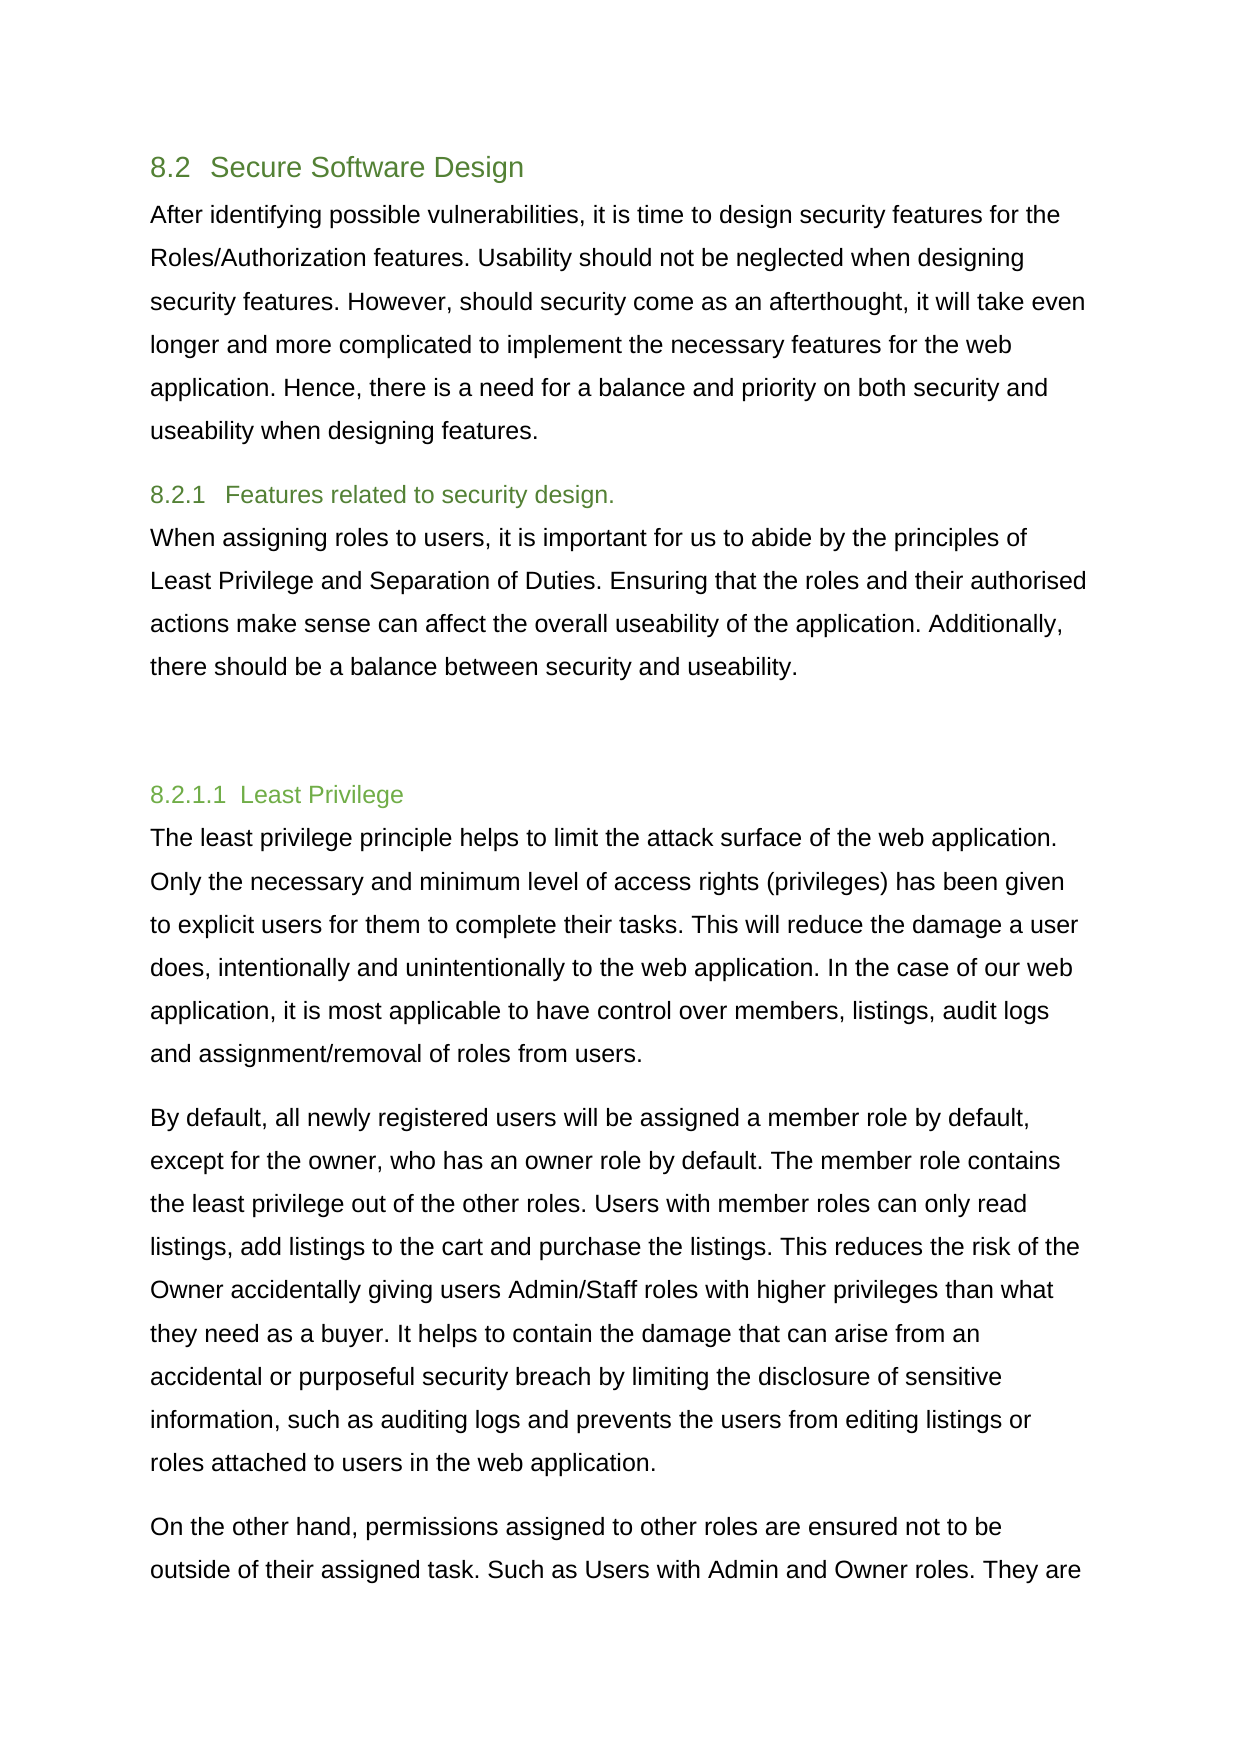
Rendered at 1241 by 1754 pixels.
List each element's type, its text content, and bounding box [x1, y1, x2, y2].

text By default, all newly registered users will be assigned a member role by default, except for the owner, who has an owner role by default. The member role contains the least privilege out of the other roles. Users with member roles can only read listings, add listings to the cart and purchase the listings. This reduces the risk of the Owner accidentally giving users Admin/Staff roles with higher privileges than what they need as a buyer. It helps to contain the damage that can arise from an accidental or purposeful security breach by limiting the disclosure of sensitive information, such as auditing logs and prevents the users from editing listings or roles attached to users in the web application. [150, 1103, 1090, 1477]
subtitle Secure Software Design [150, 150, 1090, 183]
text When assigning roles to users, it is important for us to abide by the principles of Least Privilege and Separation of Duties. Ensuring that the roles and their authorised actions make sense can affect the overall useability of the application. Additionally, there should be a balance between security and useability. [150, 523, 1090, 681]
text The least privilege principle helps to limit the attack surface of the web application. Only the necessary and minimum level of access rights (privileges) has been given to explicit users for them to complete their tasks. This will reduce the damage a user does, intentionally and unintentionally to the web application. In the case of our web application, it is most applicable to have control over members, listings, audit logs and assignment/removal of roles from users. [150, 823, 1090, 1068]
subtitle Features related to security design. [150, 480, 1090, 509]
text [150, 1512, 1090, 1584]
subtitle Least Privilege [150, 780, 1090, 809]
text After identifying possible vulnerabilities, it is time to design security features for the Roles/Authorization features. Usability should not be neglected when designing security features. However, should security come as an afterthought, it will take even longer and more complicated to implement the necessary features for the web application. Hence, there is a need for a balance and priority on both security and useability when designing features. [150, 200, 1090, 445]
